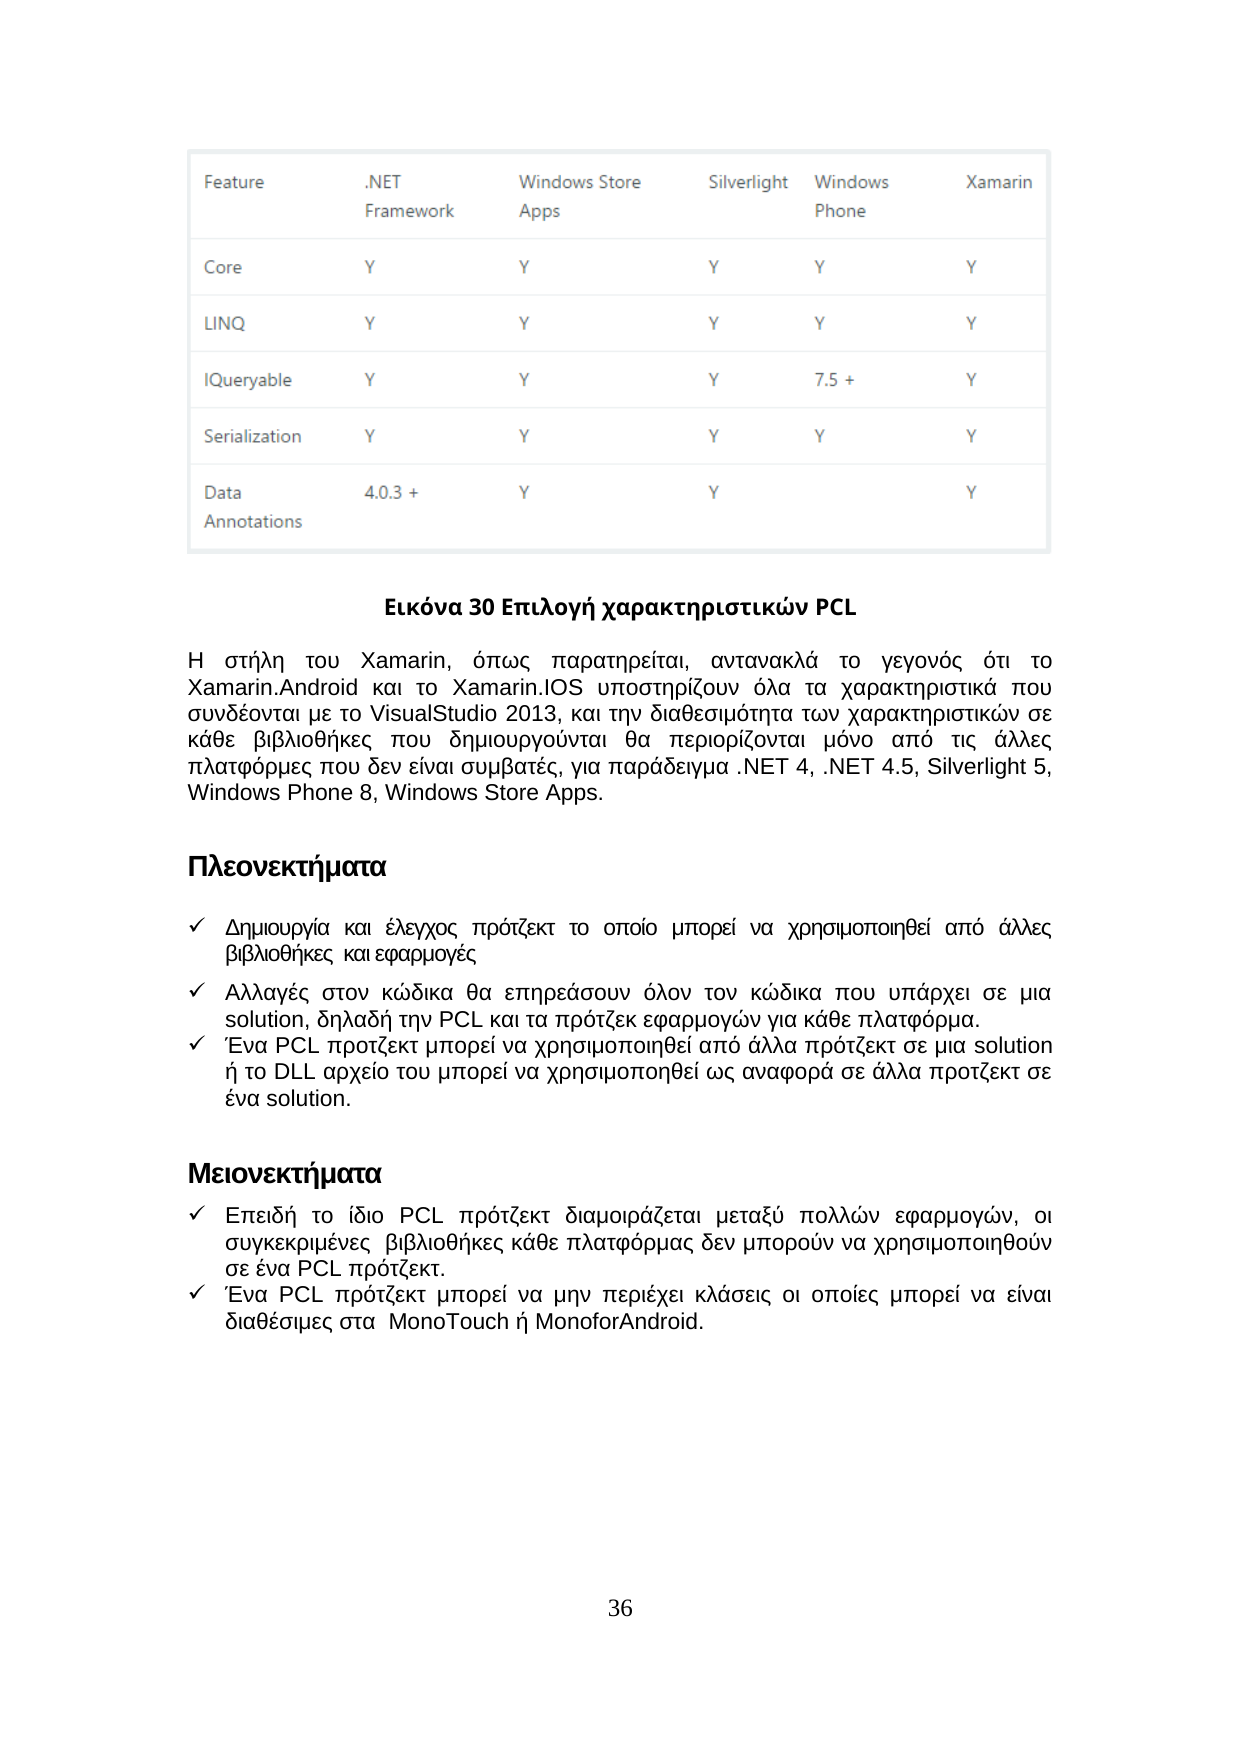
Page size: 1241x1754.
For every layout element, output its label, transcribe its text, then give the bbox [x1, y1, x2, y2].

subtitle Πλεονεκτήματα [187, 849, 1053, 883]
text Η στήλη του Xamarin, όπως παρατηρείται, αντανακλά το γεγονός ότι το Xamarin.Android και το Xamarin.IOS υποστηρίζουν όλα τα χαρακτηριστικά που συνδέονται με το VisualStudio 2013, και την διαθεσιμότητα των χαρακτηριστικών σε κάθε βιβλιοθήκες που δημιουργούνται θα περιορίζονται μόνο από τις άλλες πλατφόρμες που δεν είναι συμβατές, για παράδειγμα .NET 4, .NET 4.5, Silverlight 5, Windows Phone 8, Windows Store Apps. [187, 647, 1053, 806]
list Ένα PCL προτζεκτ μπορεί να χρησιμοποιηθεί από άλλα πρότζεκτ σε μια solution ή το DLL αρχείο του μπορεί να χρησιμοποηθεί ως αναφορά σε άλλα προτζεκτ σε ένα solution. [187, 1032, 1053, 1111]
list Επειδή το ίδιο PCL πρότζεκτ διαμοιράζεται μεταξύ πολλών εφαρμογών, οι συγκεκριμένες βιβλιοθήκες κάθε πλατφόρμας δεν μπορούν να χρησιμοποιηθούν σε ένα PCL πρότζεκτ. [187, 1202, 1053, 1281]
subtitle Μειονεκτήματα [187, 1156, 1053, 1190]
list Αλλαγές στον κώδικα θα επηρεάσουν όλον τον κώδικα που υπάρχει σε μια solution, δηλαδή την PCL και τα πρότζεκ εφαρμογών για κάθε πλατφόρμα. [187, 979, 1053, 1032]
picture [187, 149, 1054, 554]
text Εικόνα Επιλογή χαρακτηριστικών PCL [187, 591, 1053, 622]
list Ένα PCL πρότζεκτ μπορεί να μην περιέχει κλάσεις οι οποίες μπορεί να είναι διαθέσιμες στα MonoTouch ή MonoforAndroid. [187, 1281, 1053, 1334]
subtitle Δημιουργία και έλεγχος πρότζεκτ το οποίο μπορεί να χρησιμοποιηθεί από άλλες βιβλιοθήκες και εφαρμογές [187, 914, 1053, 967]
